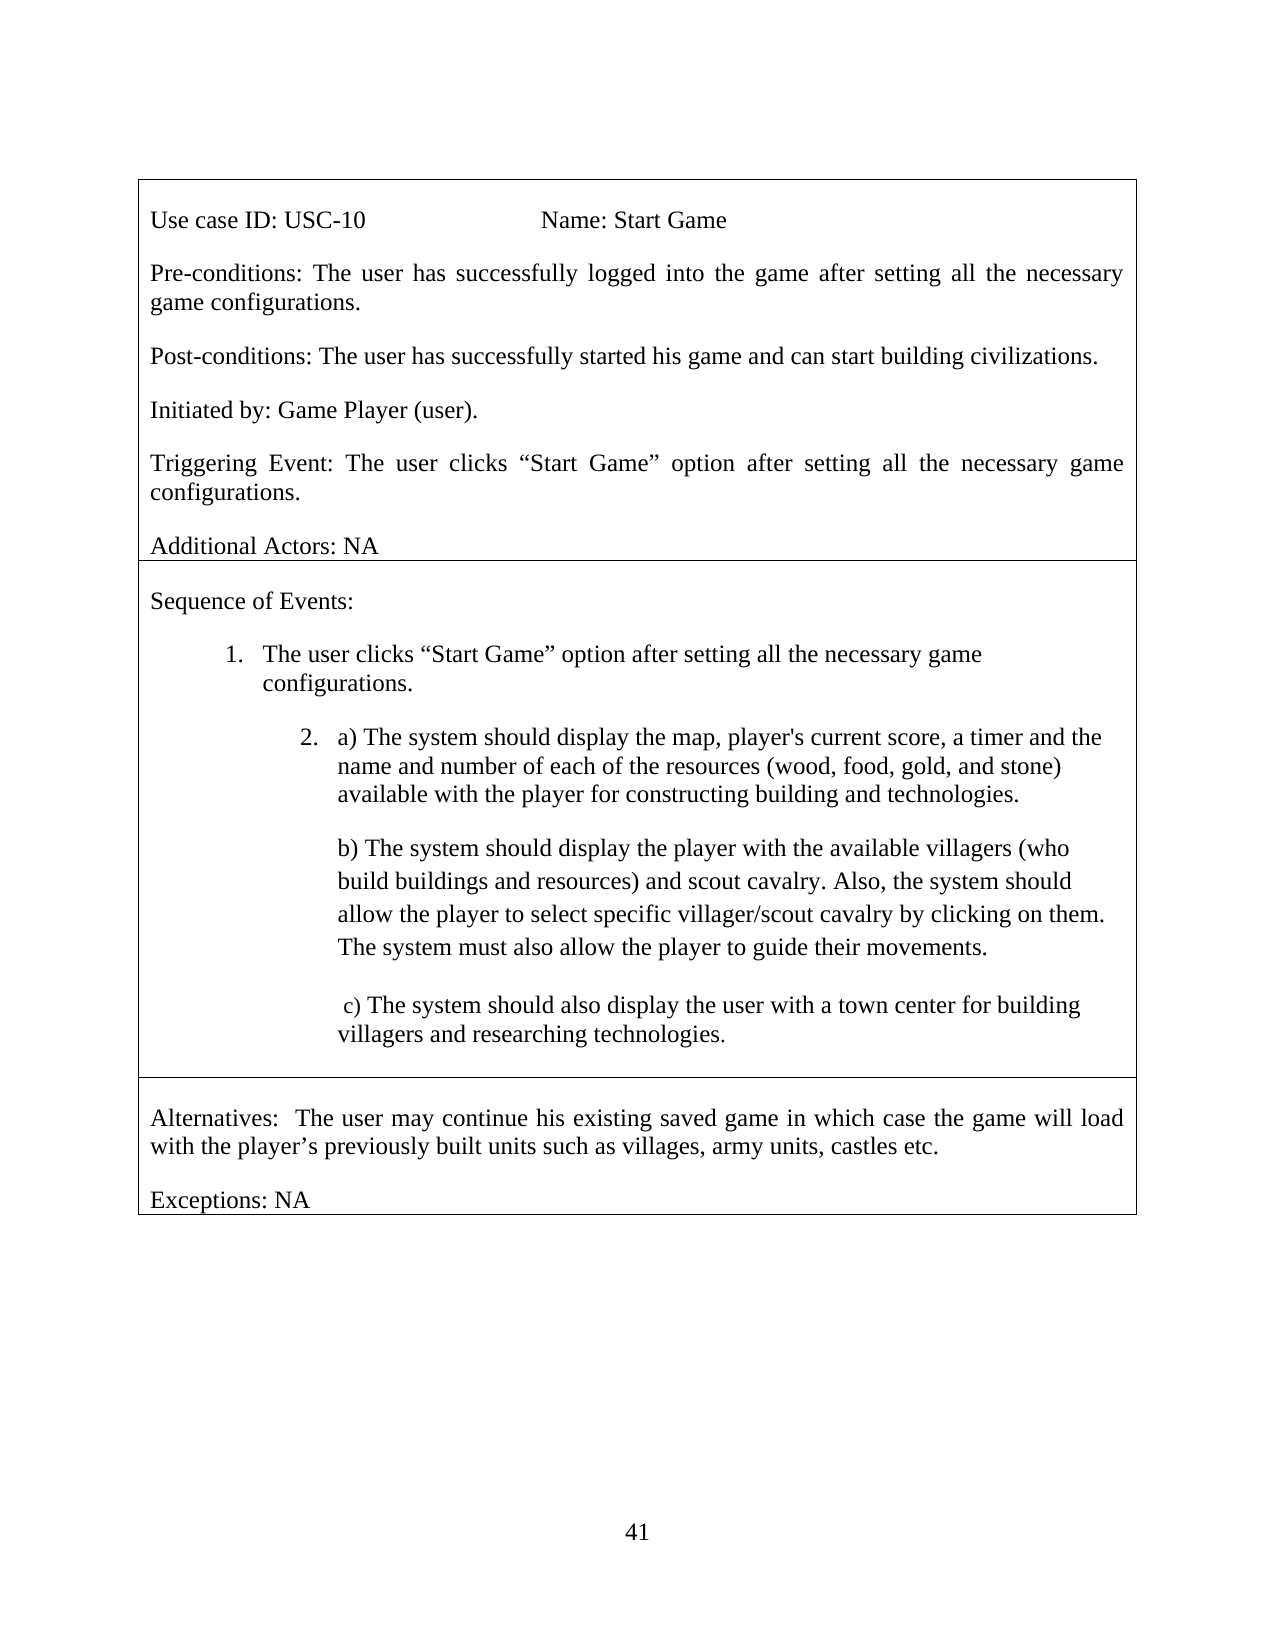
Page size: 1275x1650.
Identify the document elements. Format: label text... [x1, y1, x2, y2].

table_cell Sequence of Events: The user clicks “Start Game” option after setting all the necessary game configurations. a) The system should display the map, player's current score, a timer and the name and number of each of the resources (wood, food, gold, and stone) available with the player for constructing building and technologies. b) The system should display the player with the available villagers (who build buildings and resources) and scout cavalry. Also, the system should allow the player to select specific villager/scout cavalry by clicking on them. The system must also allow the player to guide their movements. c) The system should also display the user with a town center for building villagers and researching technologies. [139, 561, 1136, 1077]
table_cell Alternatives: The user may continue his existing saved game in which case the game will load with the player’s previously built units such as villages, army units, castles etc. Exceptions: NA [139, 1078, 1136, 1214]
table_header Use case ID: USC-10 Name: Start Game Pre-conditions: The user has successfully logged into the game after setting all the necessary game configurations. Post-conditions: The user has successfully started his game and can start building civilizations. Initiated by: Game Player (user). Triggering Event: The user clicks “Start Game” option after setting all the necessary game configurations. Additional Actors: NA [139, 180, 1136, 560]
